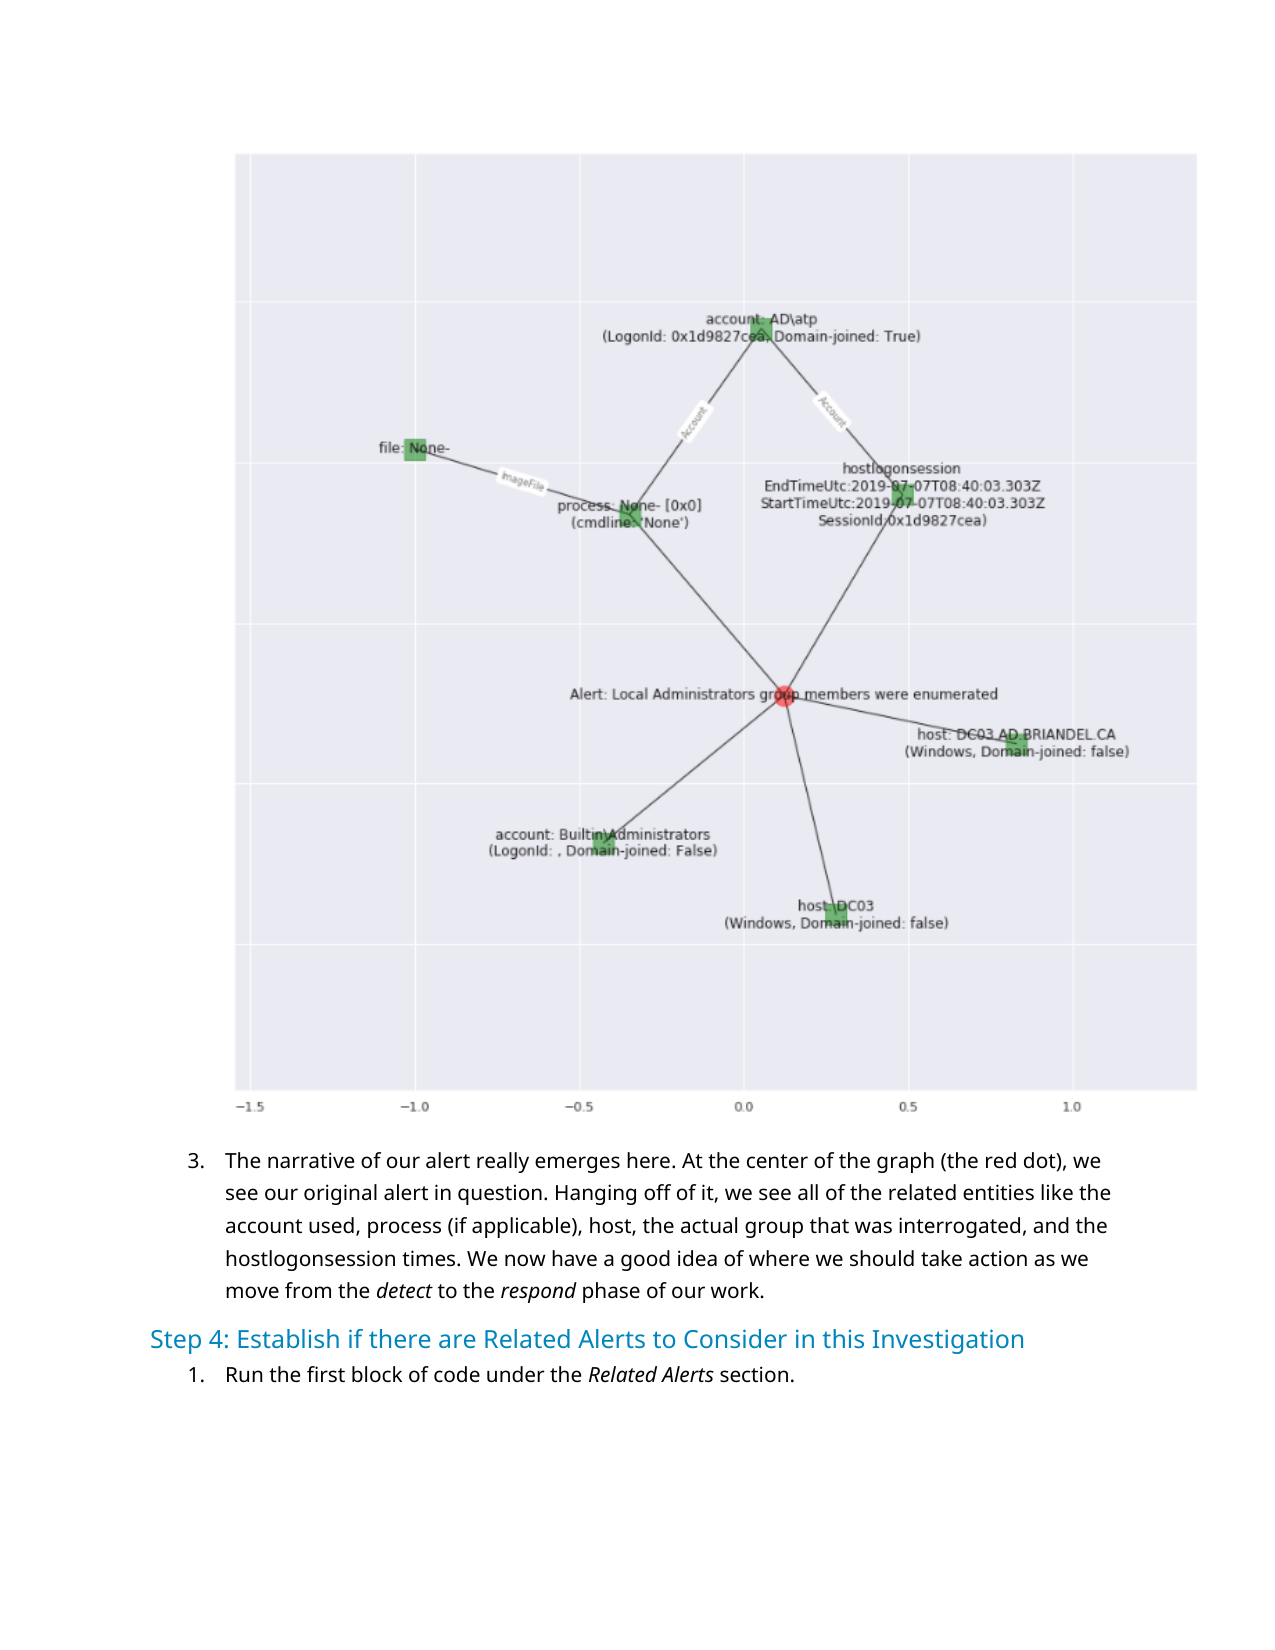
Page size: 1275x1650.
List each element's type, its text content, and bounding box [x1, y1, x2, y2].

list The narrative of our alert really emerges here. At the center of the graph (the red dot), we see our original alert in question. Hanging off of it, we see all of the related entities like the account used, process (if applicable), host, the actual group that was interrogated, and the hostlogonsession times. We now have a good idea of where we should take action as we move from the detect to the respond phase of our work. [187, 1146, 1125, 1305]
list Run the first block of code under the Related Alerts section. [187, 1361, 1125, 1389]
subtitle Step 4: Establish if there are Related Alerts to Consider in this Investigation [150, 1321, 1125, 1355]
picture [225, 150, 1200, 1130]
